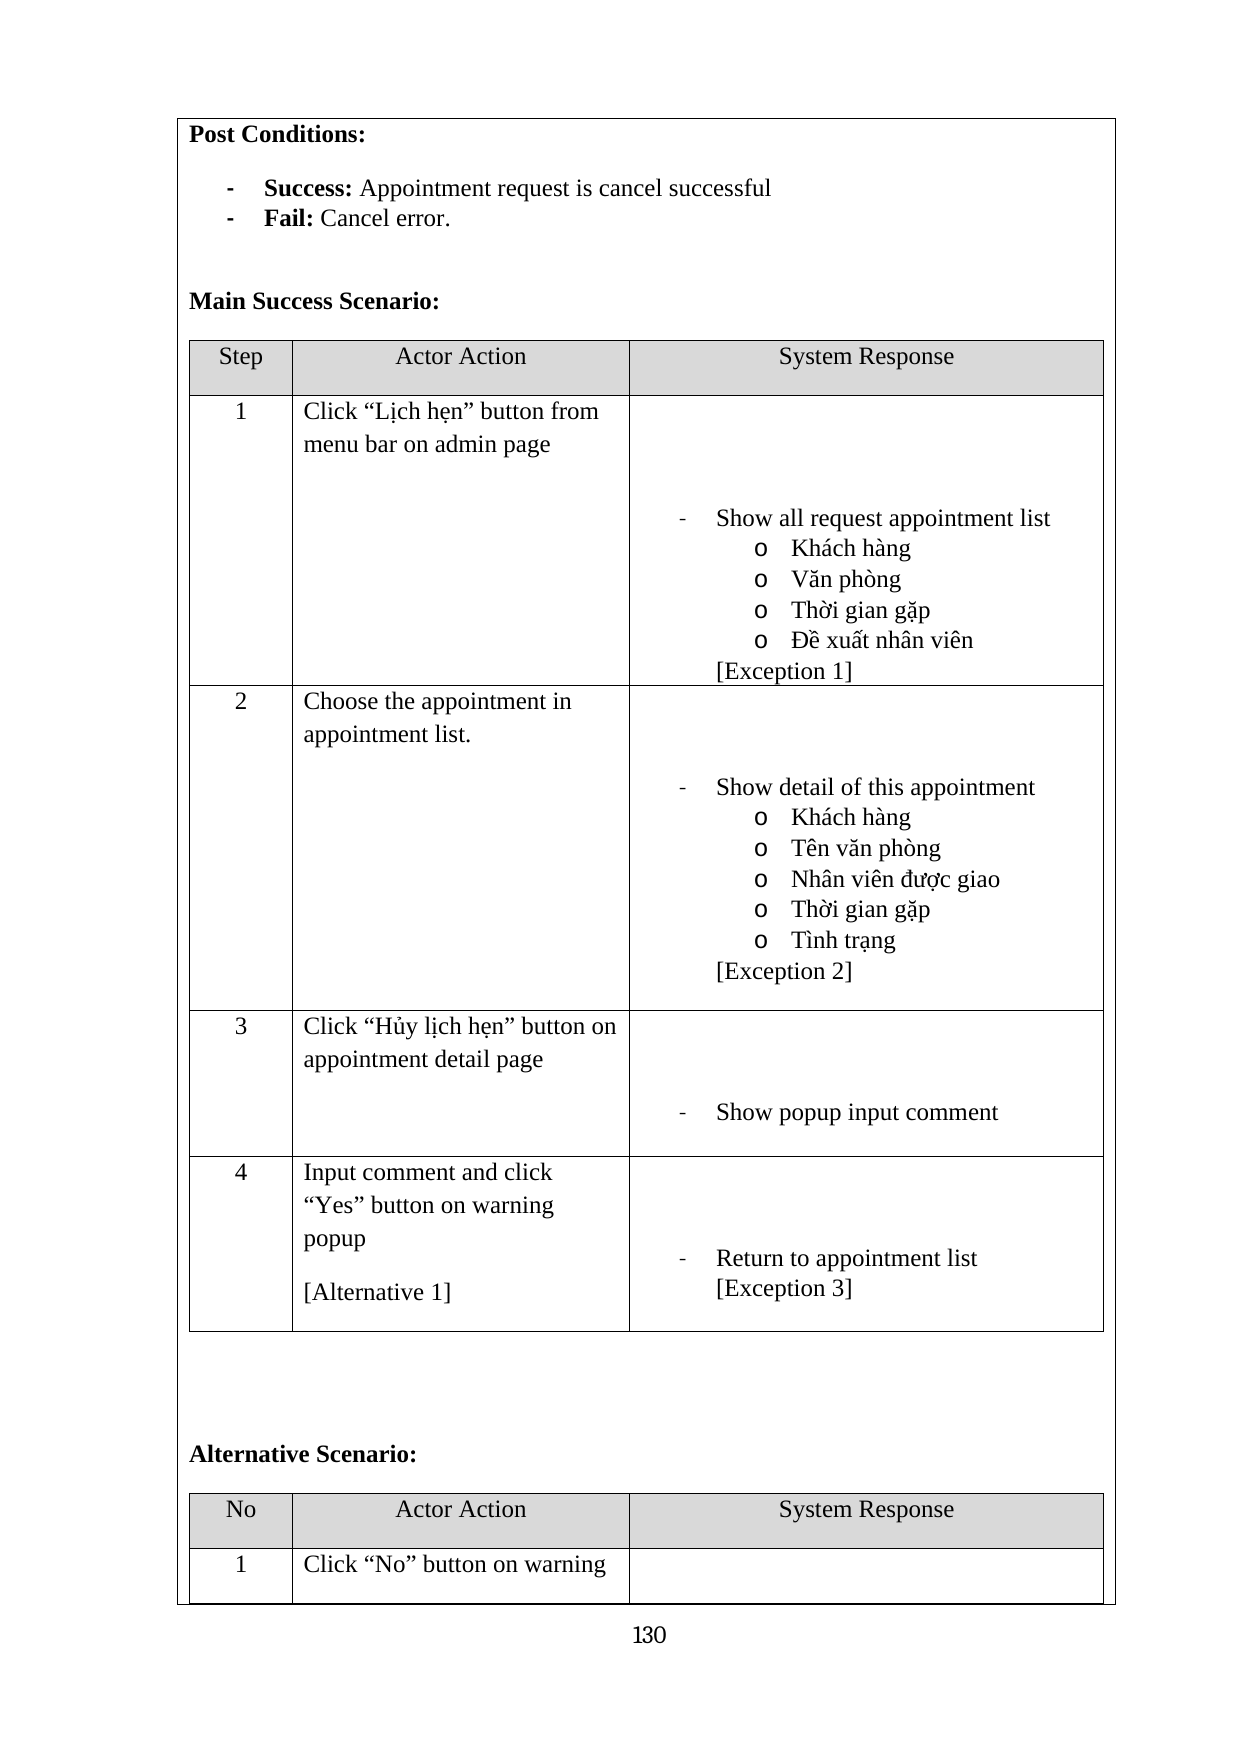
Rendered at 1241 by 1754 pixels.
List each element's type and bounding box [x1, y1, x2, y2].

table_cell [178, 119, 1115, 1604]
